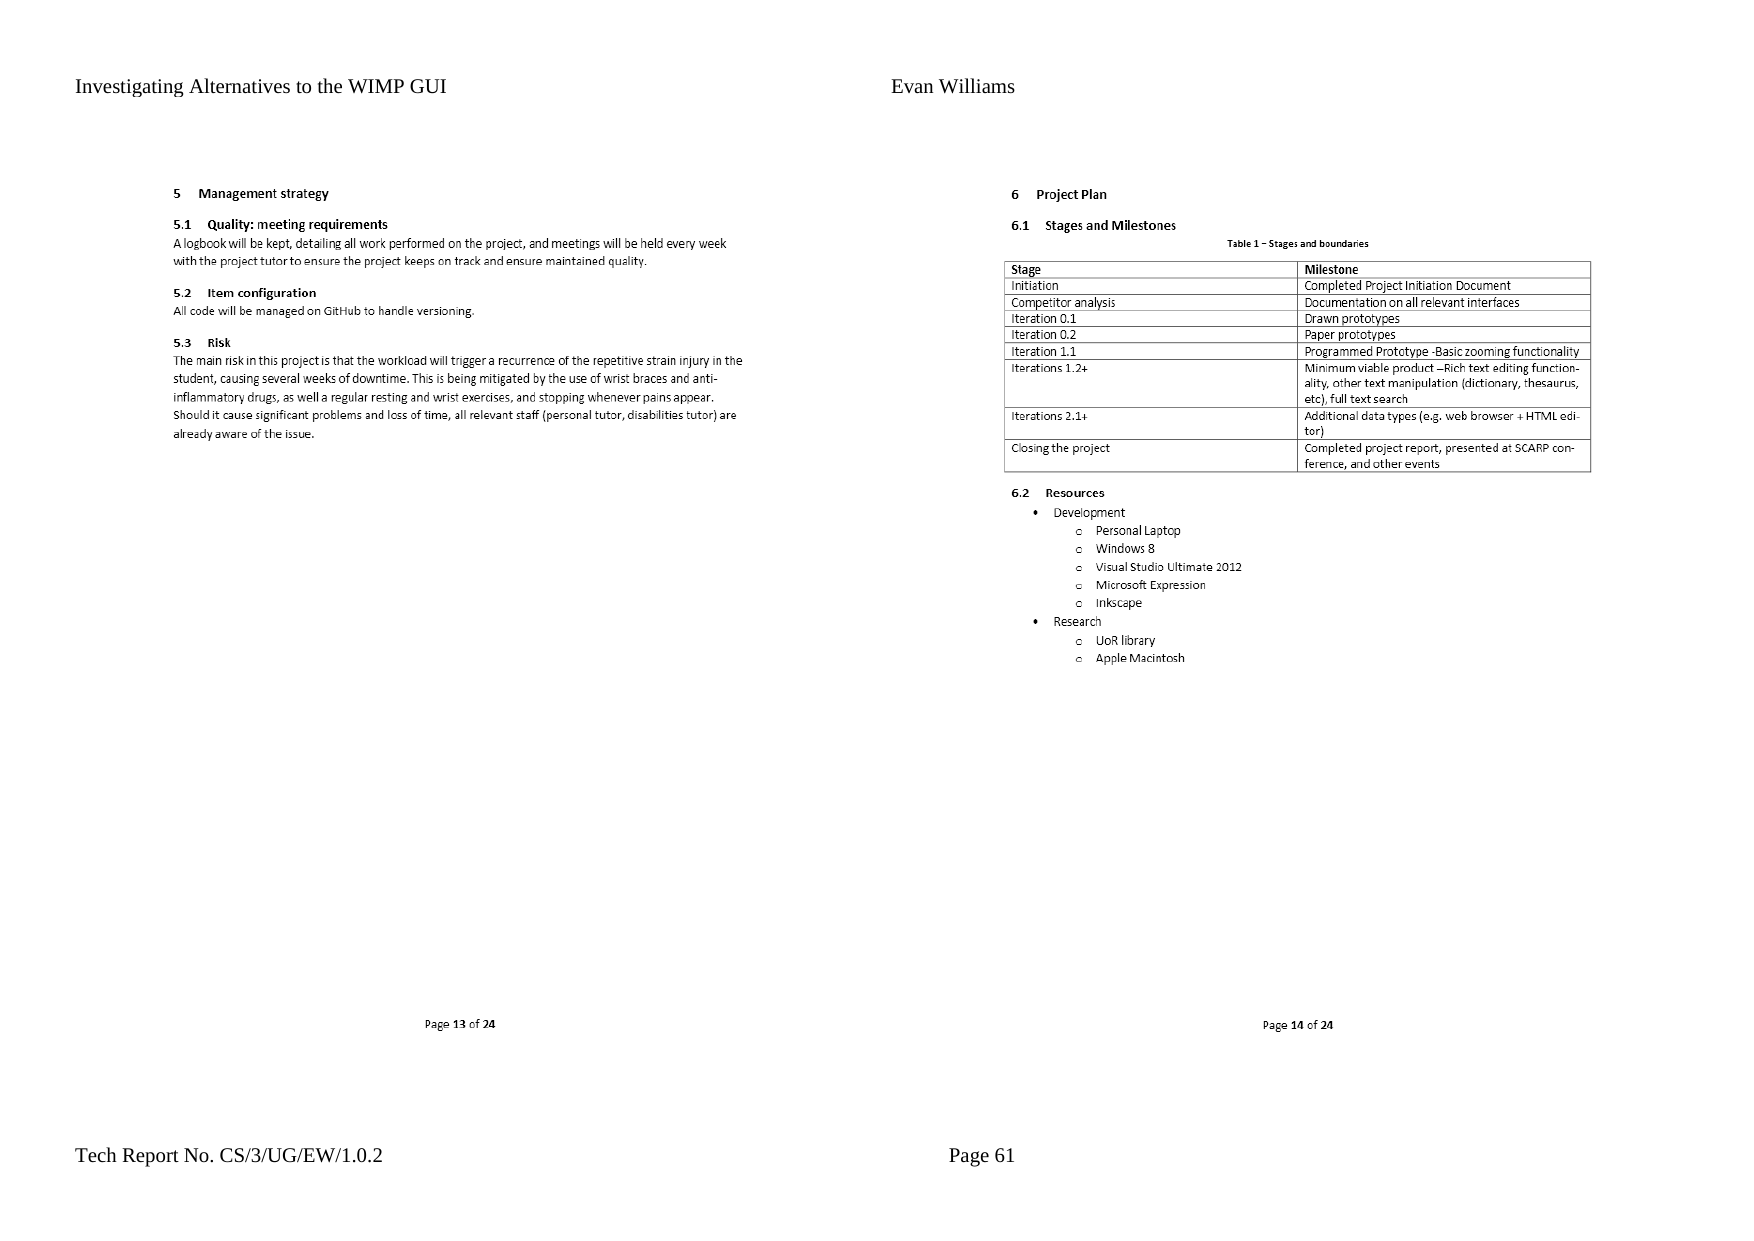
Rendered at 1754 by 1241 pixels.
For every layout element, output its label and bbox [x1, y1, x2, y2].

picture [913, 97, 1679, 1088]
picture [75, 97, 840, 1088]
